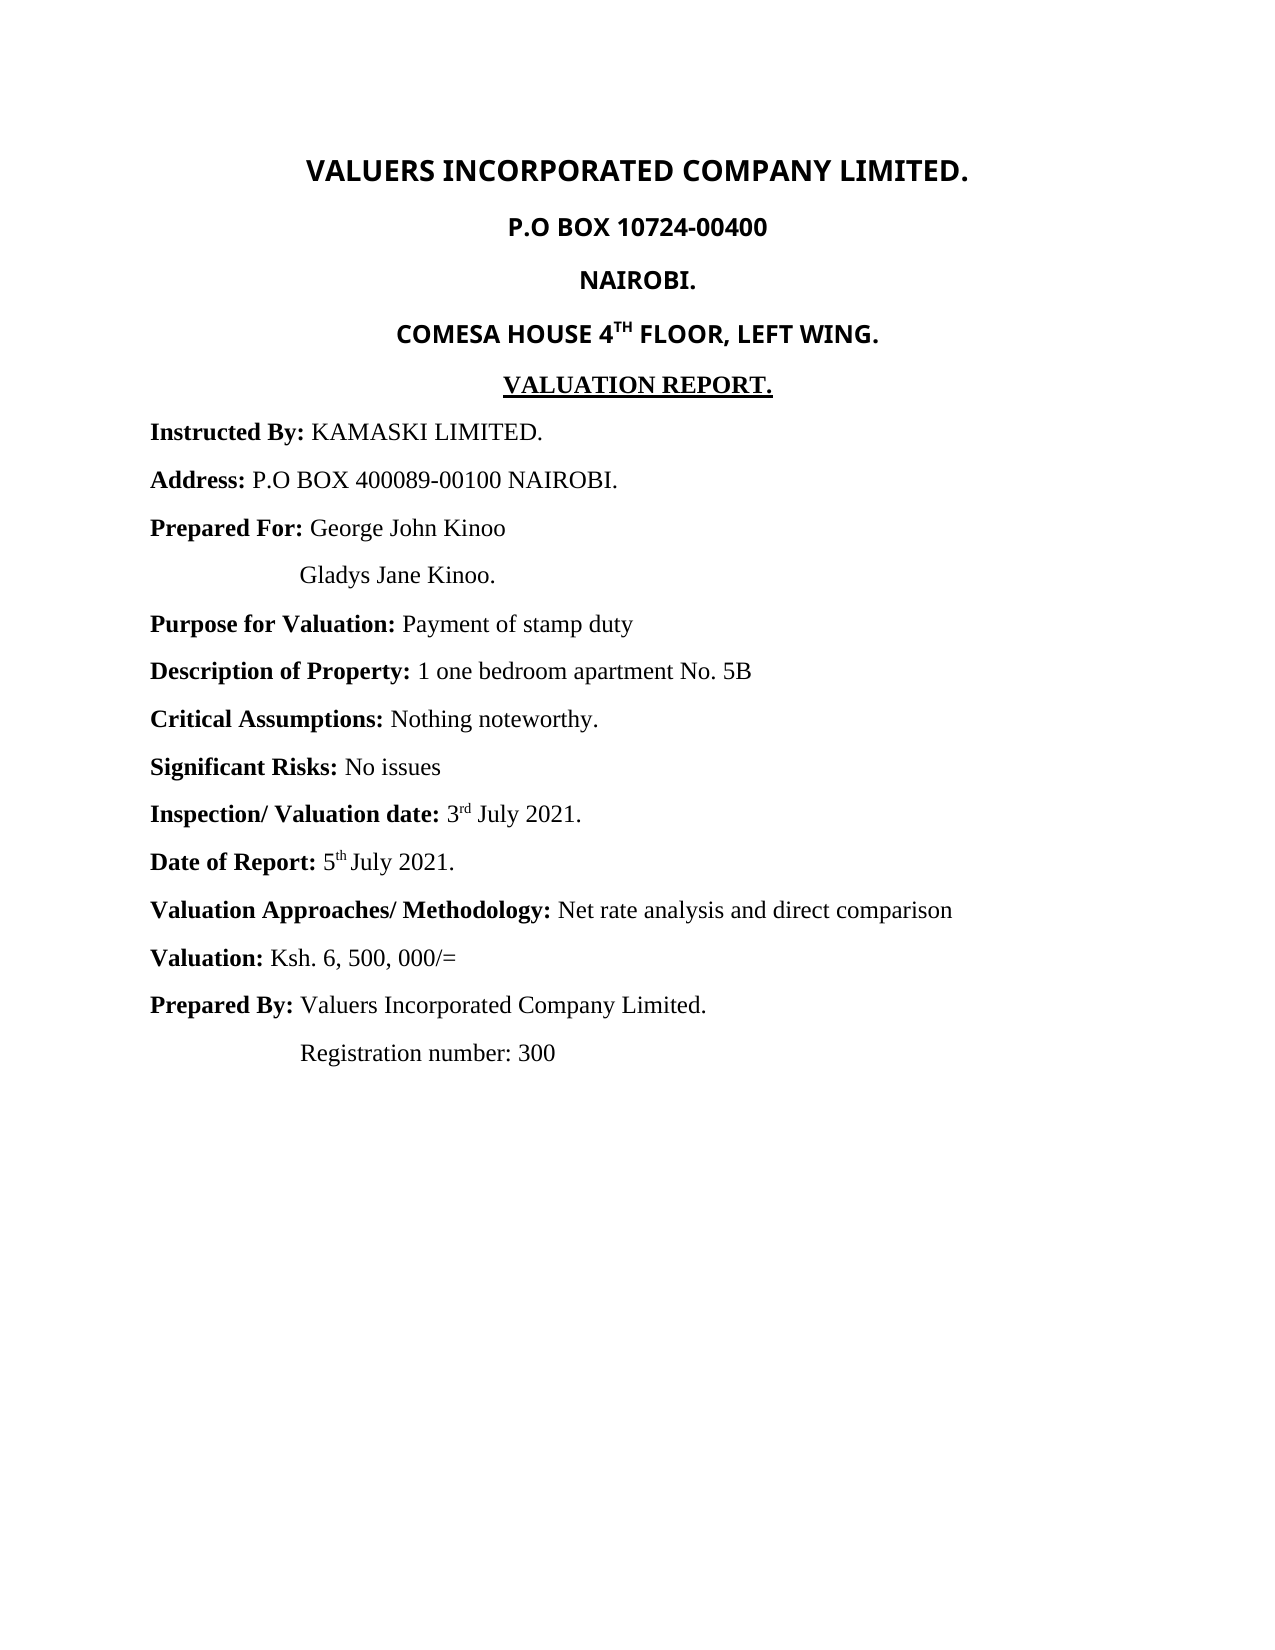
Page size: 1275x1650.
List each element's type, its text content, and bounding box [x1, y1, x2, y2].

text Description of Property: 1 one bedroom apartment No. 5B [150, 656, 1125, 685]
text Date of Report: 5th July 2021. [150, 847, 1125, 876]
text P.O BOX 10724-00400 [150, 209, 1125, 243]
text Address: P.O BOX 400089-00100 NAIROBI. [150, 465, 1125, 494]
text Valuation: Ksh. 6, 500, 000/= [150, 943, 1125, 971]
text Registration number: 300 [150, 1038, 1125, 1067]
text Significant Risks: No issues [150, 752, 1125, 781]
text Gladys Jane Kinoo. [150, 561, 1125, 589]
text NAIROBI. [150, 263, 1125, 297]
text Inspection/ Valuation date: 3rd July 2021. [150, 799, 1125, 828]
text Valuation Approaches/ Methodology: Net rate analysis and direct comparison [150, 895, 1125, 924]
text Prepared For: George John Kinoo [150, 513, 1125, 542]
text VALUATION REPORT. [150, 370, 1125, 398]
text VALUERS INCORPORATED COMPANY LIMITED. [150, 150, 1125, 190]
text Prepared By: Valuers Incorporated Company Limited. [150, 990, 1125, 1019]
text Instructed By: KAMASKI LIMITED. [150, 417, 1125, 446]
text Critical Assumptions: Nothing noteworthy. [150, 704, 1125, 733]
text Purpose for Valuation: Payment of stamp duty [150, 609, 1125, 637]
text COMESA HOUSE 4TH FLOOR, LEFT WING. [150, 316, 1125, 350]
